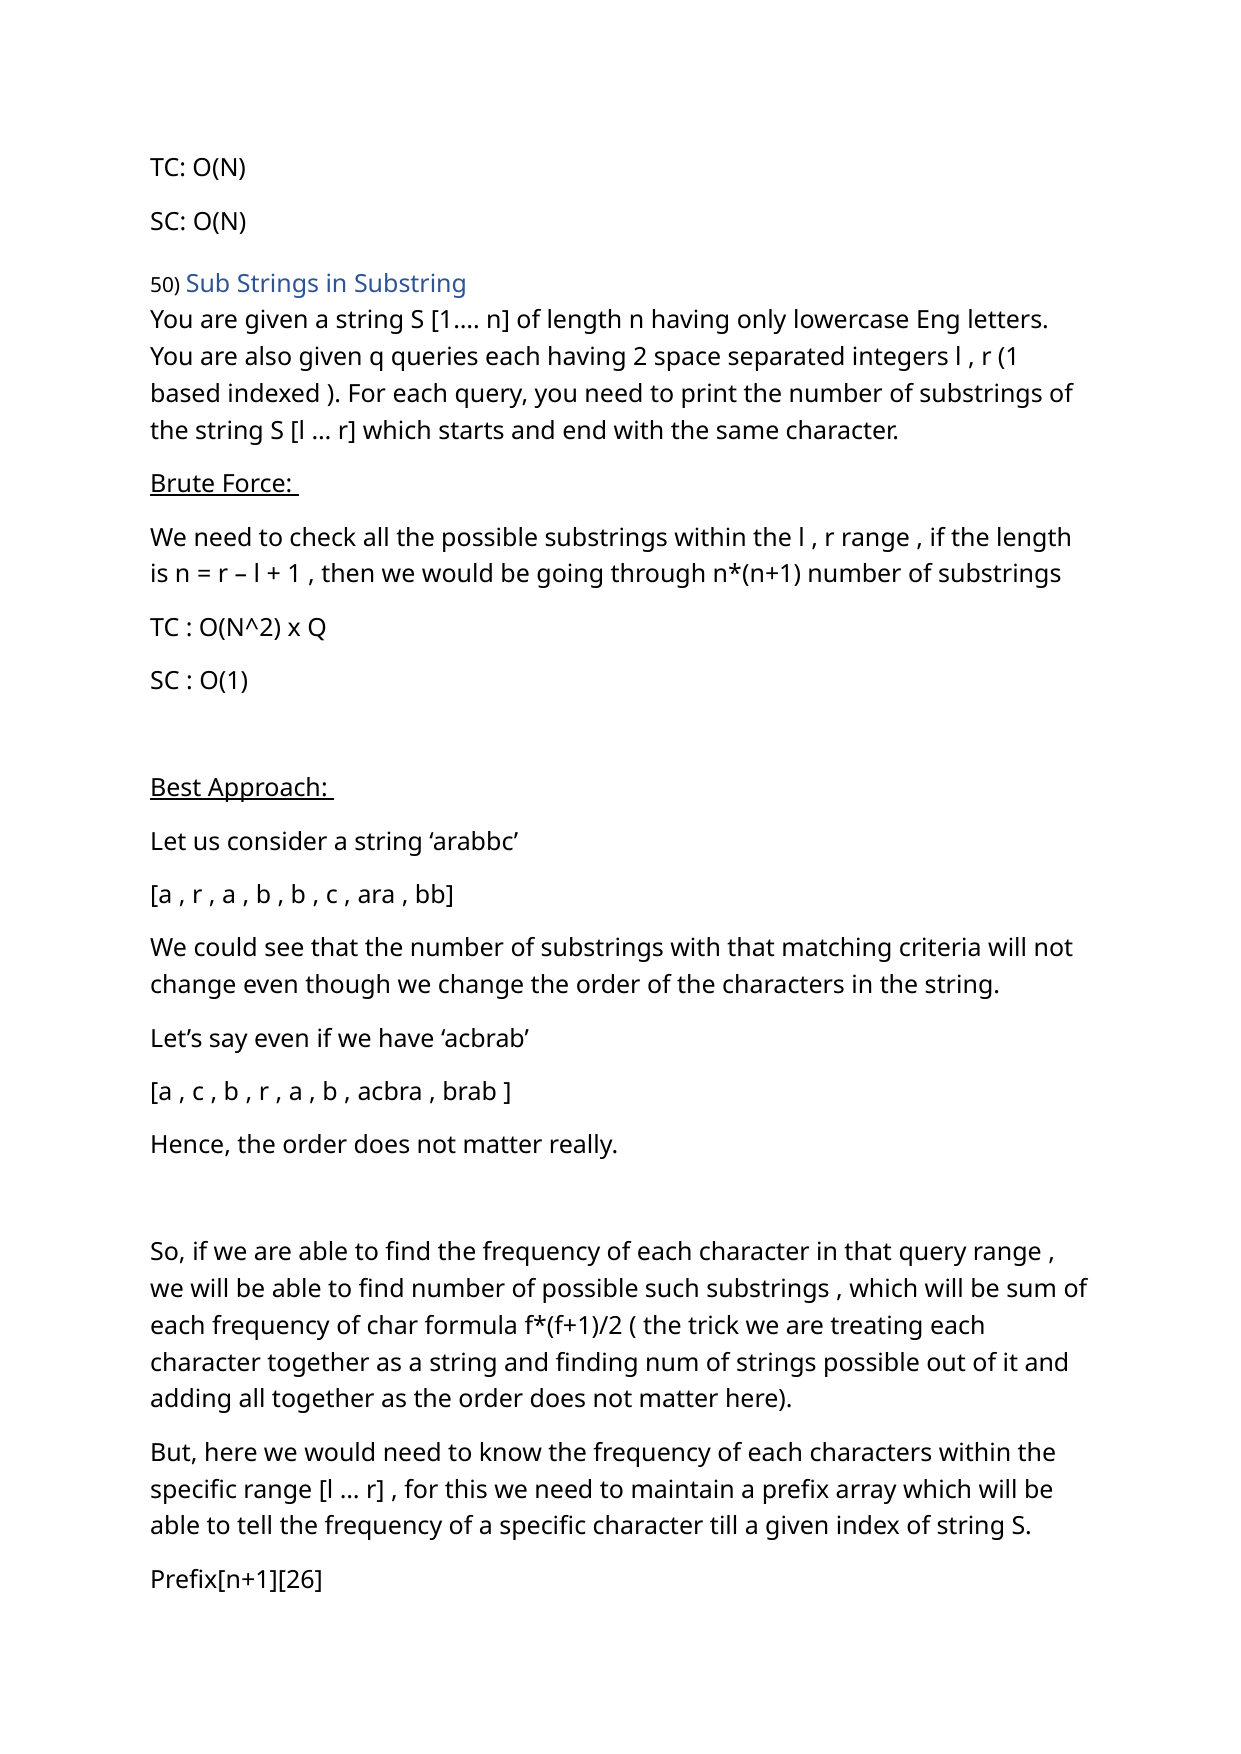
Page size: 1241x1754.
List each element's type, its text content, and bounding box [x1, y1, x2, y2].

text [a , r , a , b , b , c , ara , bb] [150, 877, 1090, 911]
text Prefix[n+1][26] [150, 1561, 1090, 1596]
text TC: O(N) [150, 150, 1090, 184]
text Hence, the order does not matter really. [150, 1127, 1090, 1161]
text We need to check all the possible substrings within the l , r range , if the length is n = r – l + 1 , then we would be going through n*(n+1) number of substrings [150, 519, 1090, 590]
text SC: O(N) [150, 203, 1090, 237]
text Best Approach: [150, 770, 1090, 804]
text We could see that the number of substrings with that matching criteria will not change even though we change the order of the characters in the string. [150, 930, 1090, 1001]
text So, if we are able to find the frequency of each character in that query range , we will be able to find number of possible such substrings , which will be sum of each frequency of char formula f*(f+1)/2 ( the trick we are treating each character together as a string and finding num of strings possible out of it and adding all together as the order does not matter here). [150, 1234, 1090, 1415]
text Brute Force: [150, 466, 1090, 500]
text TC : O(N^2) x Q [150, 609, 1090, 643]
text Let’s say even if we have ‘acbrab’ [150, 1020, 1090, 1054]
text [a , c , b , r , a , b , acbra , brab ] [150, 1074, 1090, 1108]
text SC : O(1) [150, 663, 1090, 697]
subtitle Sub Strings in Substring [150, 265, 1090, 299]
text Let us consider a string ‘arabbc’ [150, 823, 1090, 857]
text But, here we would need to know the frequency of each characters within the specific range [l … r] , for this we need to maintain a prefix array which will be able to tell the frequency of a specific character till a given index of string S. [150, 1434, 1090, 1542]
text You are given a string S [1…. n] of length n having only lowercase Eng letters. You are also given q queries each having 2 space separated integers l , r (1 based indexed ). For each query, you need to print the number of substrings of the string S [l … r] which starts and end with the same character. [150, 302, 1090, 446]
